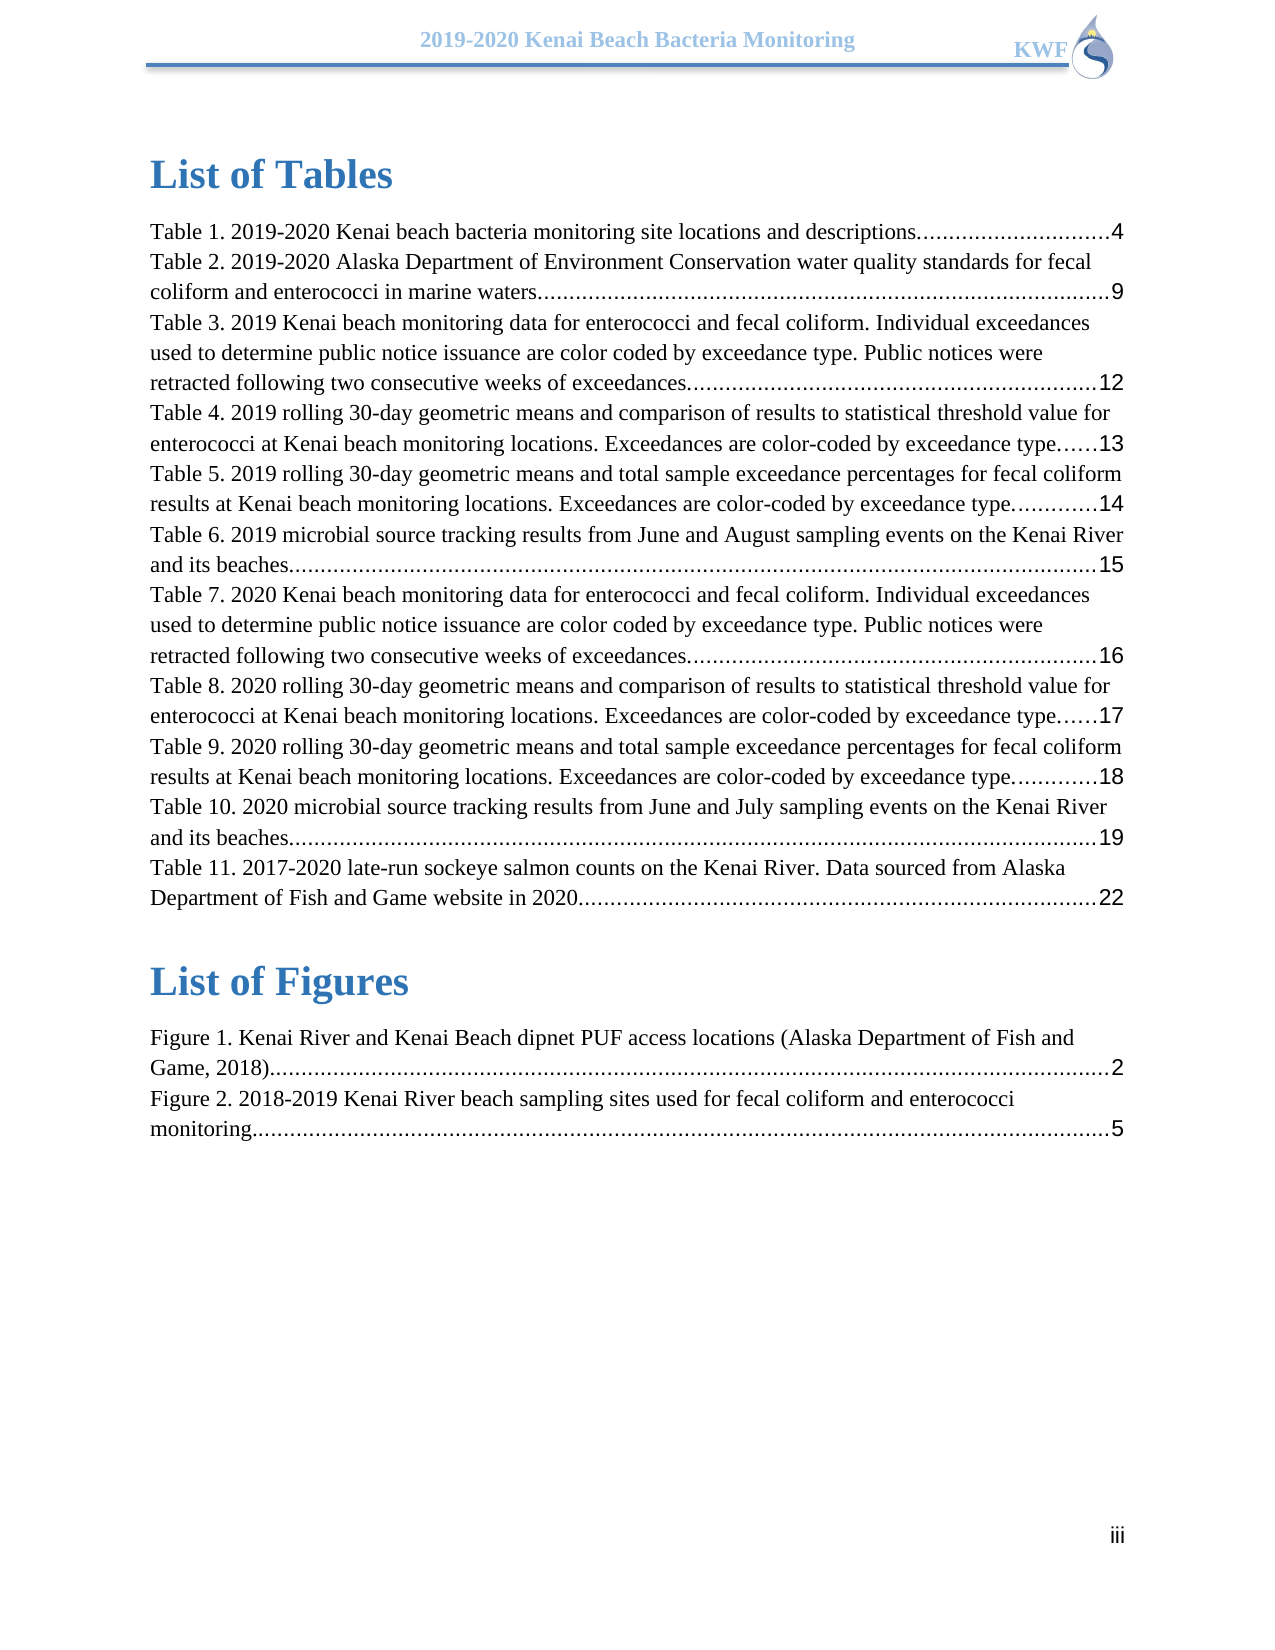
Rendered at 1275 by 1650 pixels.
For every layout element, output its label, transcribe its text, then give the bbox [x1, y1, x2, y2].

text Figure 1. Kenai River and Kenai Beach dipnet PUF access locations (Alaska Department of Fish and Game, 2018). 2 [150, 1024, 1125, 1081]
subtitle List of Figures [150, 956, 1125, 1004]
subtitle List of Tables [150, 150, 1125, 198]
text Table 11. 2017-2020 late-run sockeye salmon counts on the Kenai River. Data sourced from Alaska Department of Fish and Game website in 2020. 22 [150, 854, 1125, 911]
text Table 4. 2019 rolling 30-day geometric means and comparison of results to statistical threshold value for enterococci at Kenai beach monitoring locations. Exceedances are color-coded by exceedance type. 13 [150, 399, 1125, 456]
text Table 5. 2019 rolling 30-day geometric means and total sample exceedance percentages for fecal coliform results at Kenai beach monitoring locations. Exceedances are color-coded by exceedance type. 14 [150, 460, 1125, 517]
text Figure 2. 2018-2019 Kenai River beach sampling sites used for fecal coliform and enterococci monitoring. 5 [150, 1084, 1125, 1141]
text Table 7. 2020 Kenai beach monitoring data for enterococci and fecal coliform. Individual exceedances used to determine public notice issuance are color coded by exceedance type. Public notices were retracted following two consecutive weeks of exceedances. 16 [150, 581, 1125, 668]
text Table 8. 2020 rolling 30-day geometric means and comparison of results to statistical threshold value for enterococci at Kenai beach monitoring locations. Exceedances are color-coded by exceedance type. 17 [150, 672, 1125, 729]
picture [1069, 13, 1118, 79]
text Table 2. 2019-2020 Alaska Department of Environment Conservation water quality standards for fecal coliform and enterococci in marine waters. 9 [150, 248, 1125, 305]
text Table 1. 2019-2020 Kenai beach bacteria monitoring site locations and descriptions. 4 [150, 218, 1125, 244]
text Table 3. 2019 Kenai beach monitoring data for enterococci and fecal coliform. Individual exceedances used to determine public notice issuance are color coded by exceedance type. Public notices were retracted following two consecutive weeks of exceedances. 12 [150, 309, 1125, 396]
text Table 10. 2020 microbial source tracking results from June and July sampling events on the Kenai River and its beaches. 19 [150, 793, 1125, 850]
text Table 6. 2019 microbial source tracking results from June and August sampling events on the Kenai River and its beaches. 15 [150, 521, 1125, 577]
text Table 9. 2020 rolling 30-day geometric means and total sample exceedance percentages for fecal coliform results at Kenai beach monitoring locations. Exceedances are color-coded by exceedance type. 18 [150, 733, 1125, 789]
